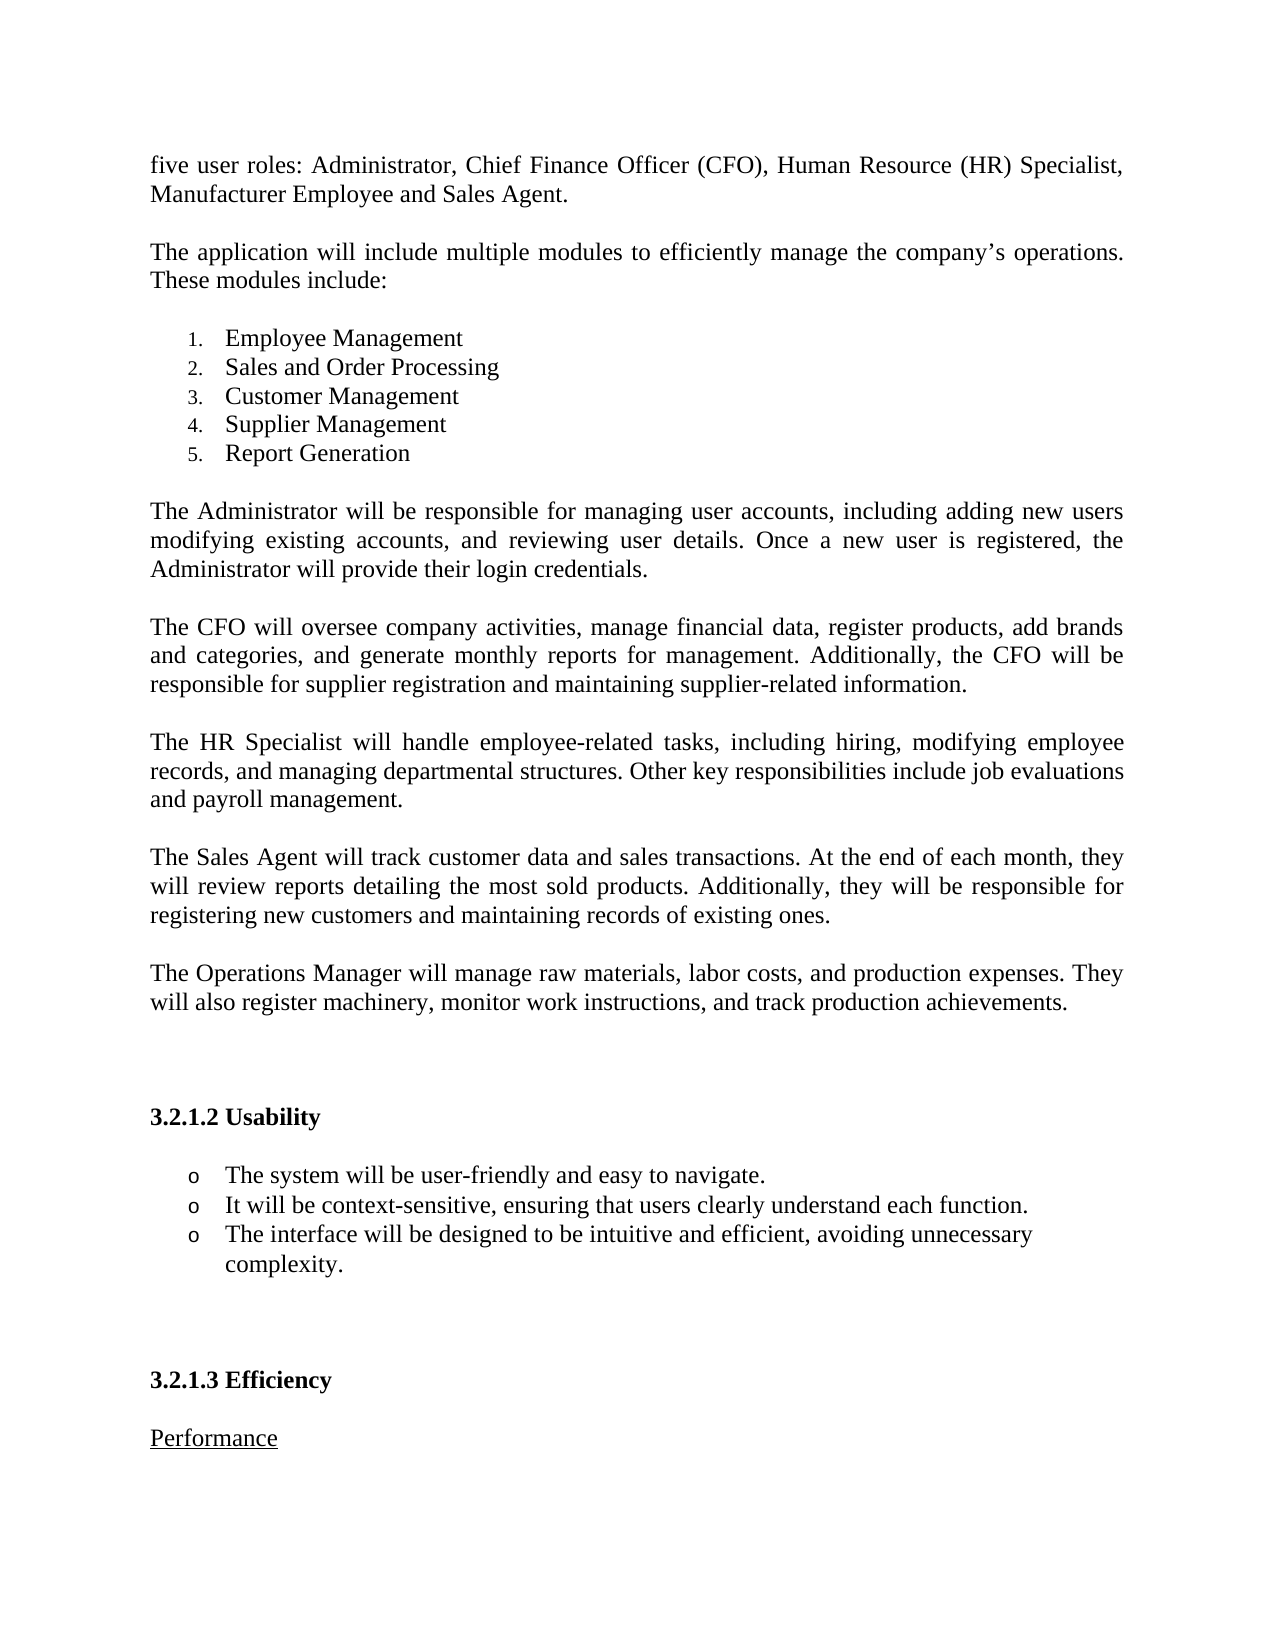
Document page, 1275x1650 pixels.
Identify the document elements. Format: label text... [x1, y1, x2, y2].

text The Operations Manager will manage raw materials, labor costs, and production expenses. They will also register machinery, monitor work instructions, and track production achievements. [150, 958, 1125, 1015]
text The Sales Agent will track customer data and sales transactions. At the end of each month, they will review reports detailing the most sold products. Additionally, they will be responsible for registering new customers and maintaining records of existing ones. [150, 842, 1125, 929]
list Sales and Order Processing [187, 352, 1125, 381]
list Customer Management [187, 381, 1125, 409]
list The interface will be designed to be intuitive and efficient, avoiding unnecessary complexity. [187, 1219, 1125, 1278]
list Supplier Management [187, 409, 1125, 438]
text The CFO will oversee company activities, manage financial data, register products, add brands and categories, and generate monthly reports for management. Additionally, the CFO will be responsible for supplier registration and maintaining supplier-related information. [150, 612, 1125, 698]
list Report Generation [187, 438, 1125, 467]
text The Administrator will be responsible for managing user accounts, including adding new users modifying existing accounts, and reviewing user details. Once a new user is registered, the Administrator will provide their login credentials. [150, 496, 1125, 582]
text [150, 150, 1125, 207]
text The application will include multiple modules to efficiently manage the company’s operations. These modules include: [150, 237, 1125, 294]
list Employee Management [187, 323, 1125, 352]
list It will be context-sensitive, ensuring that users clearly understand each function. [187, 1190, 1125, 1219]
list The system will be user-friendly and easy to navigate. [187, 1160, 1125, 1190]
text 3.2.1.3 Efficiency [150, 1365, 1125, 1394]
text 3.2.1.2 Usability [150, 1102, 1125, 1131]
text The HR Specialist will handle employee-related tasks, including hiring, modifying employee records, and managing departmental structures. Other key responsibilities include job evaluations and payroll management. [150, 727, 1125, 813]
text Performance [150, 1423, 1125, 1452]
